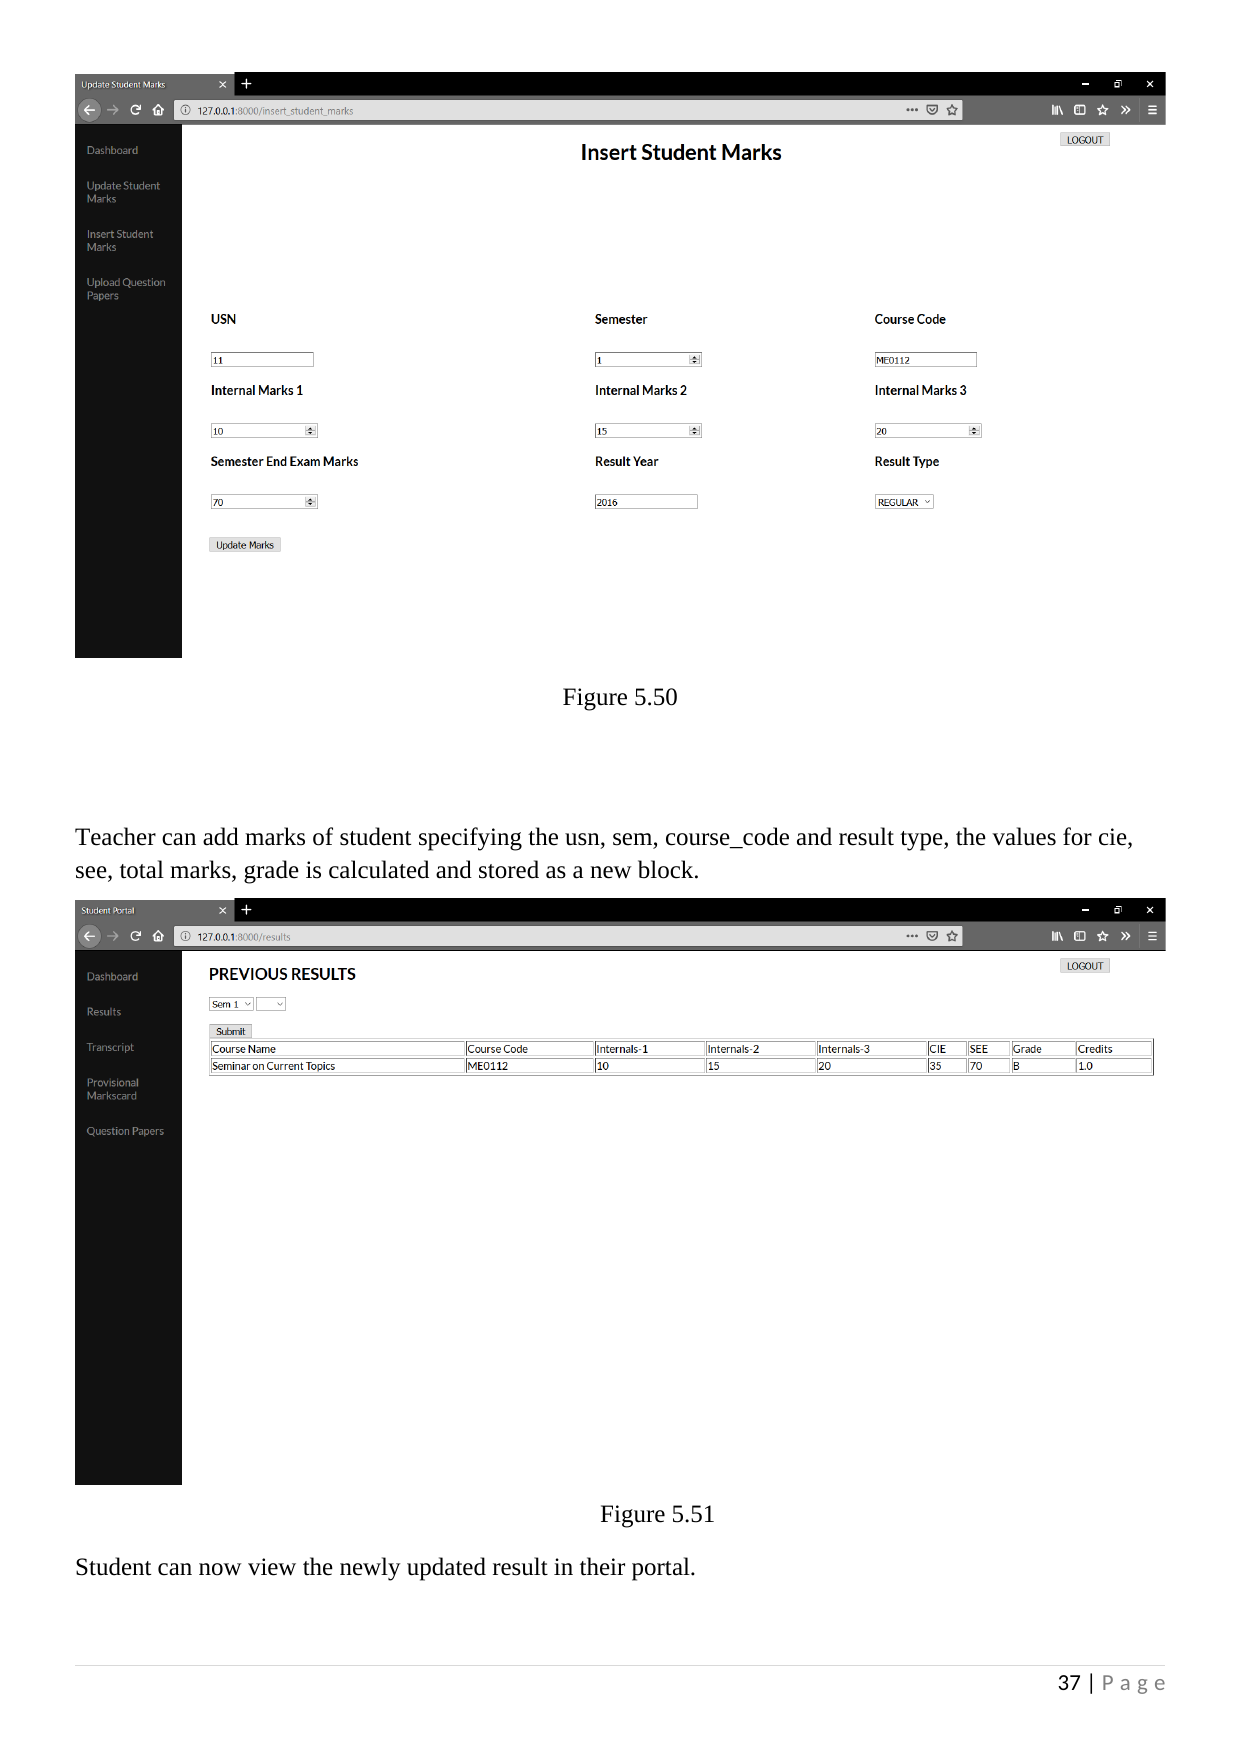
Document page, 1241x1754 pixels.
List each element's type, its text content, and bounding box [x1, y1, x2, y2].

picture [75, 898, 1166, 1485]
text Figure 5.50 [75, 682, 1165, 711]
picture [75, 72, 1166, 658]
text Student can now view the newly updated result in their portal. [75, 1552, 1165, 1581]
text Teacher can add marks of student specifying the usn, sem, course_code and result type, the values for cie, see, total marks, grade is calculated and stored as a new block. [75, 822, 1165, 884]
text Figure 5.51 [150, 1499, 1165, 1528]
